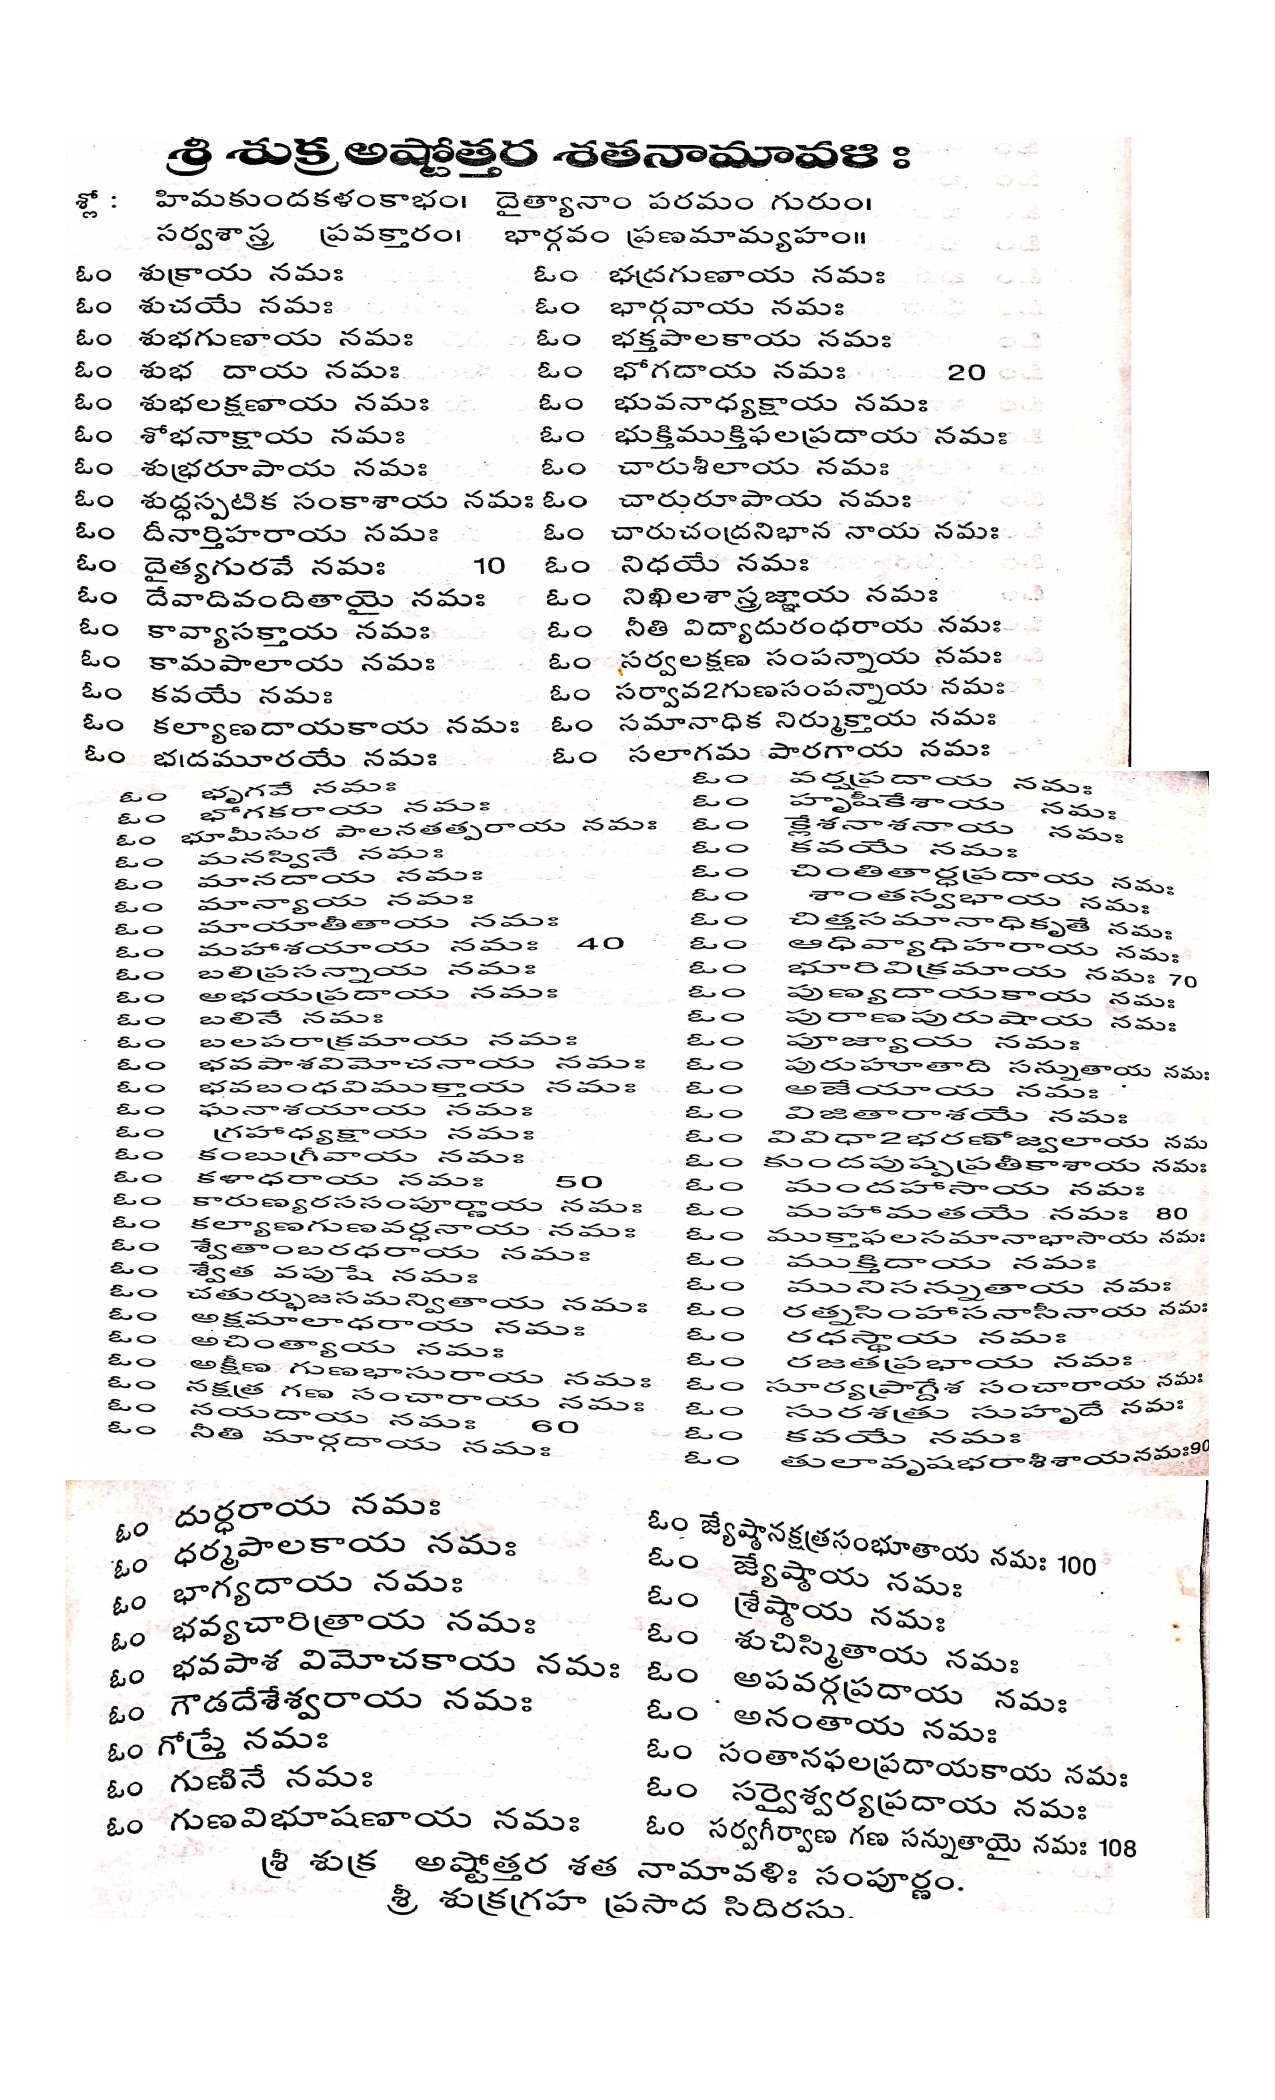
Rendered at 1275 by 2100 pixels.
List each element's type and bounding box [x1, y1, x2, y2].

picture [65, 771, 1209, 1476]
picture [65, 137, 1132, 767]
picture [65, 1480, 1210, 1918]
